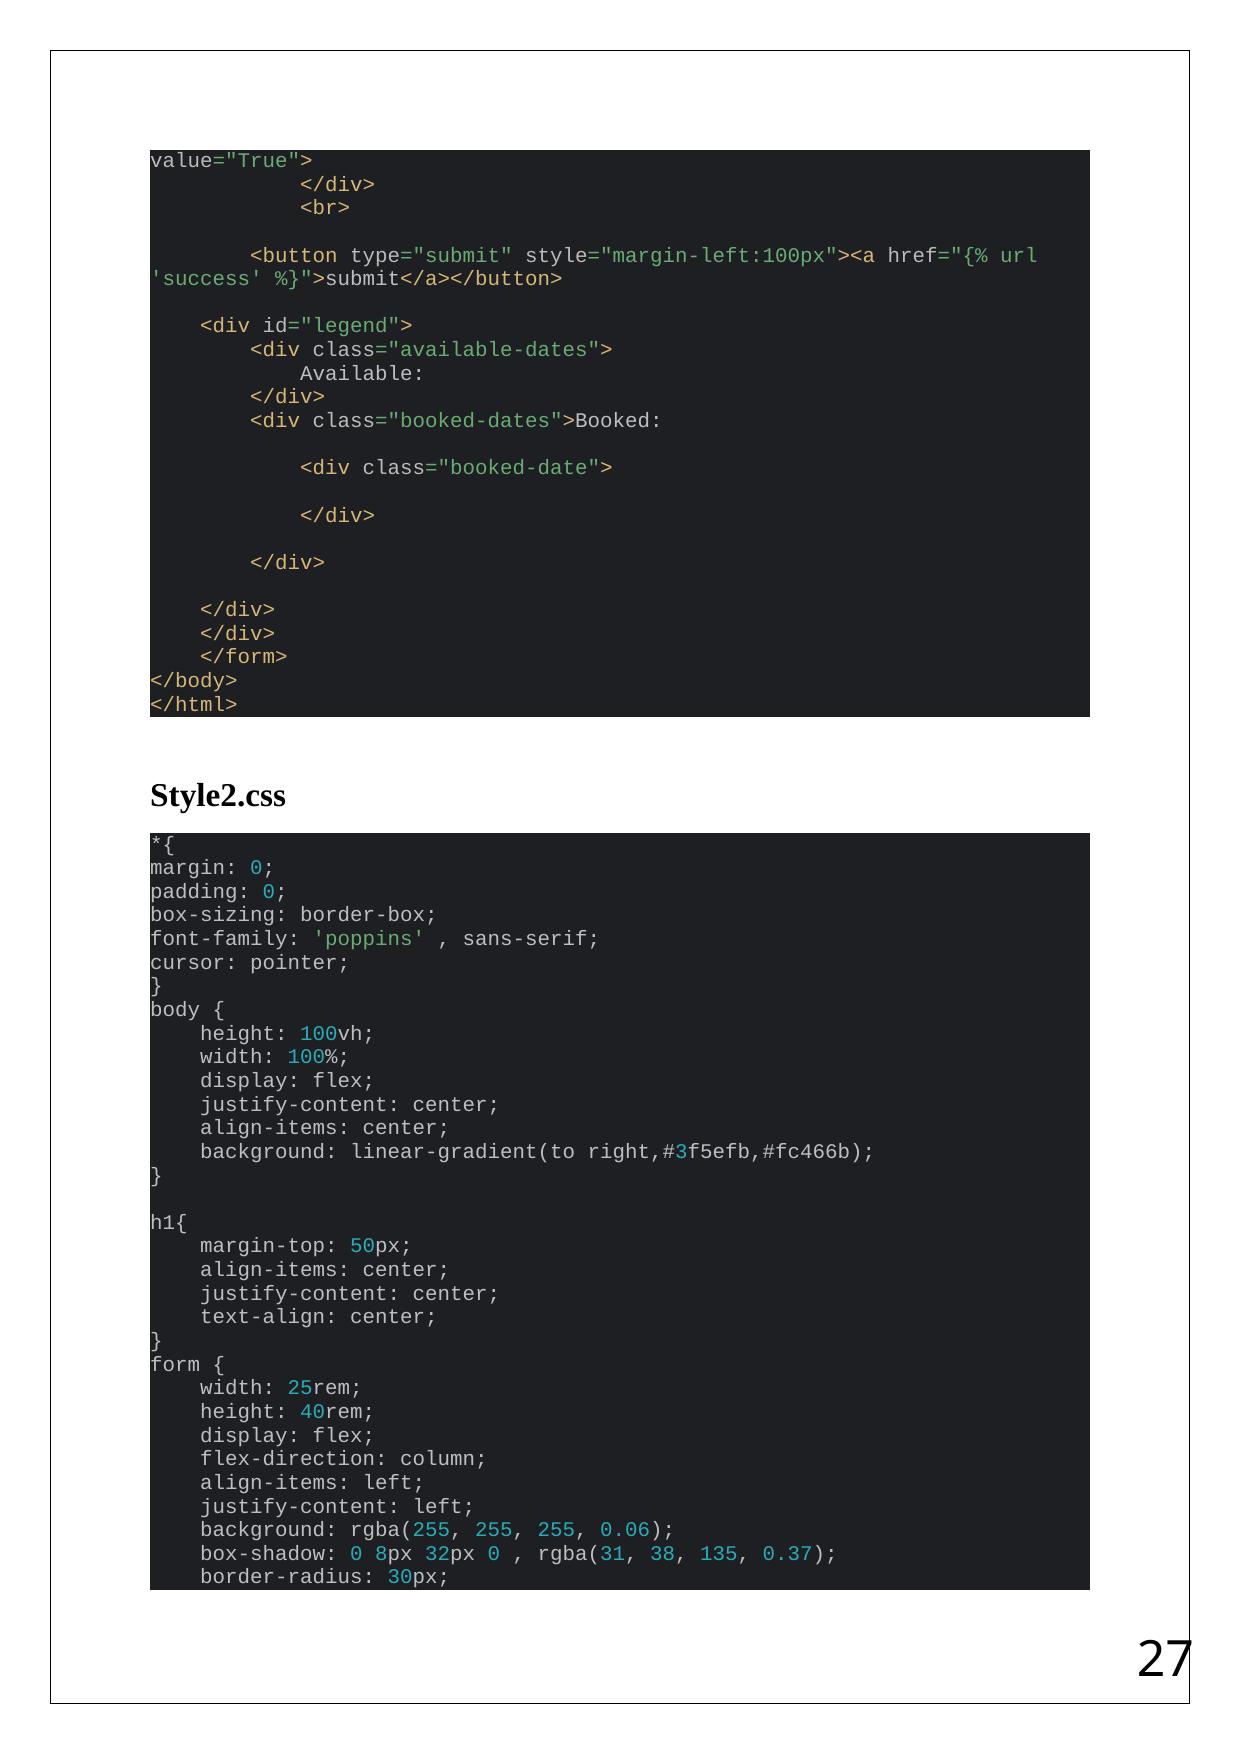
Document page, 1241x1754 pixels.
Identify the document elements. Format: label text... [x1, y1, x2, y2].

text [150, 833, 1090, 1590]
text Style2.css [150, 776, 1090, 814]
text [150, 150, 1090, 717]
